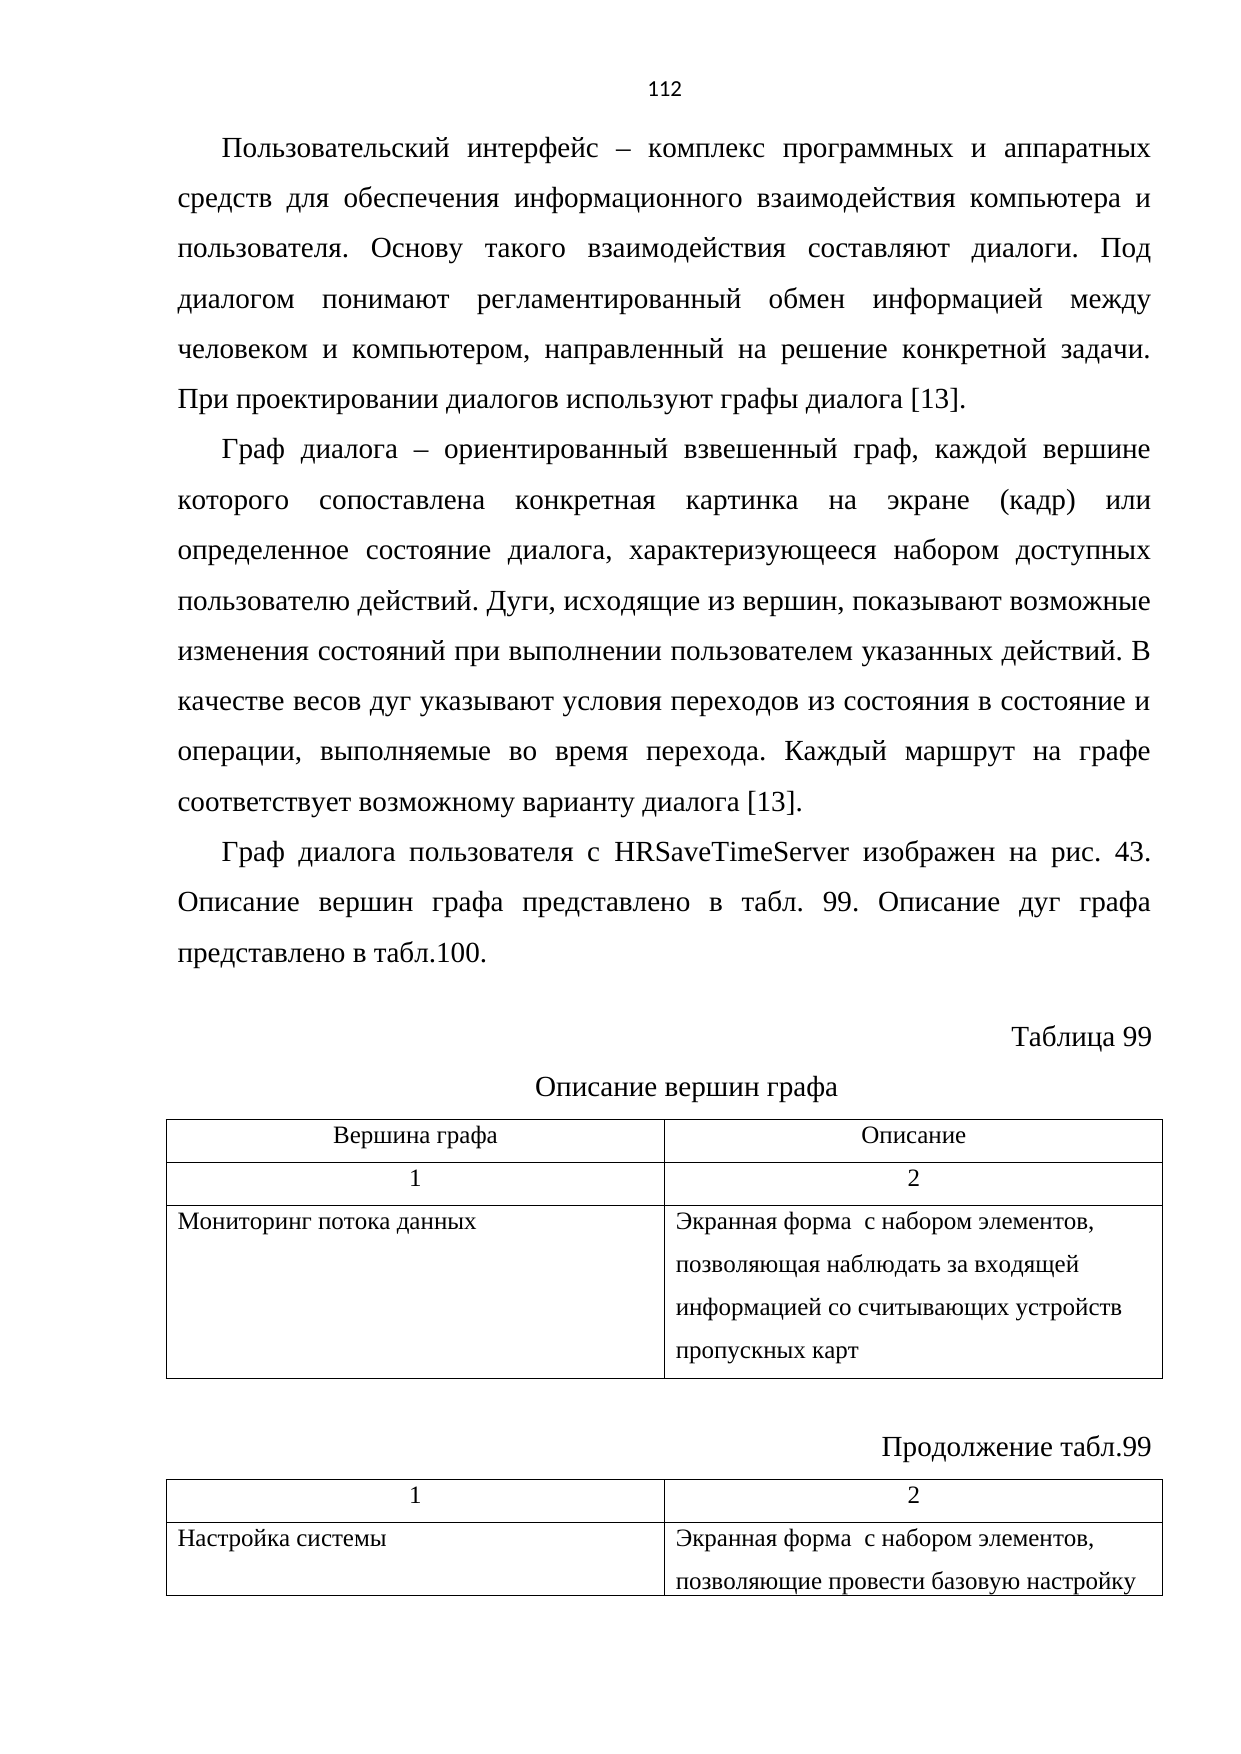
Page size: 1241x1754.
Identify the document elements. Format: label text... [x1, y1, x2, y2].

text Таблица 99 [177, 1019, 1152, 1052]
text Пользовательский интерфейс – комплекс программных и аппаратных средств для обеспечения информационного взаимодействия компьютера и пользователя. Основу такого взаимодействия составляют диалоги. Под диалогом понимают регламентированный обмен информацией между человеком и компьютером, направленный на решение конкретной задачи. При проектировании диалогов используют графы диалога [13]. [177, 130, 1152, 415]
text Описание вершин графа [177, 1069, 1152, 1102]
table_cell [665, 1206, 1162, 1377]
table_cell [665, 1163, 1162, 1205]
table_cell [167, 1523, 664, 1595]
text Граф диалога пользователя с HRSaveTimeServer изображен на рис. 43. Описание вершин графа представлено в табл. 99. Описание дуг графа представлено в табл.100. [177, 834, 1152, 968]
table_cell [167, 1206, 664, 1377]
text Продолжение табл.99 [177, 1429, 1152, 1462]
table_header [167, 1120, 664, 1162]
text Граф диалога – ориентированный взвешенный граф, каждой вершине которого сопоставлена конкретная картинка на экране (кадр) или определенное состояние диалога, характеризующееся набором доступных пользователю действий. Дуги, исходящие из вершин, показывают возможные изменения состояний при выполнении пользователем указанных действий. В качестве весов дуг указывают условия переходов из состояния в состояние и операции, выполняемые во время перехода. Каждый маршрут на графе соответствует возможному варианту диалога [13]. [177, 432, 1152, 817]
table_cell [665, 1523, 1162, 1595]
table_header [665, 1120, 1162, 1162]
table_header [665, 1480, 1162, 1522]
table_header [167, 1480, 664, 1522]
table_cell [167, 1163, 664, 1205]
